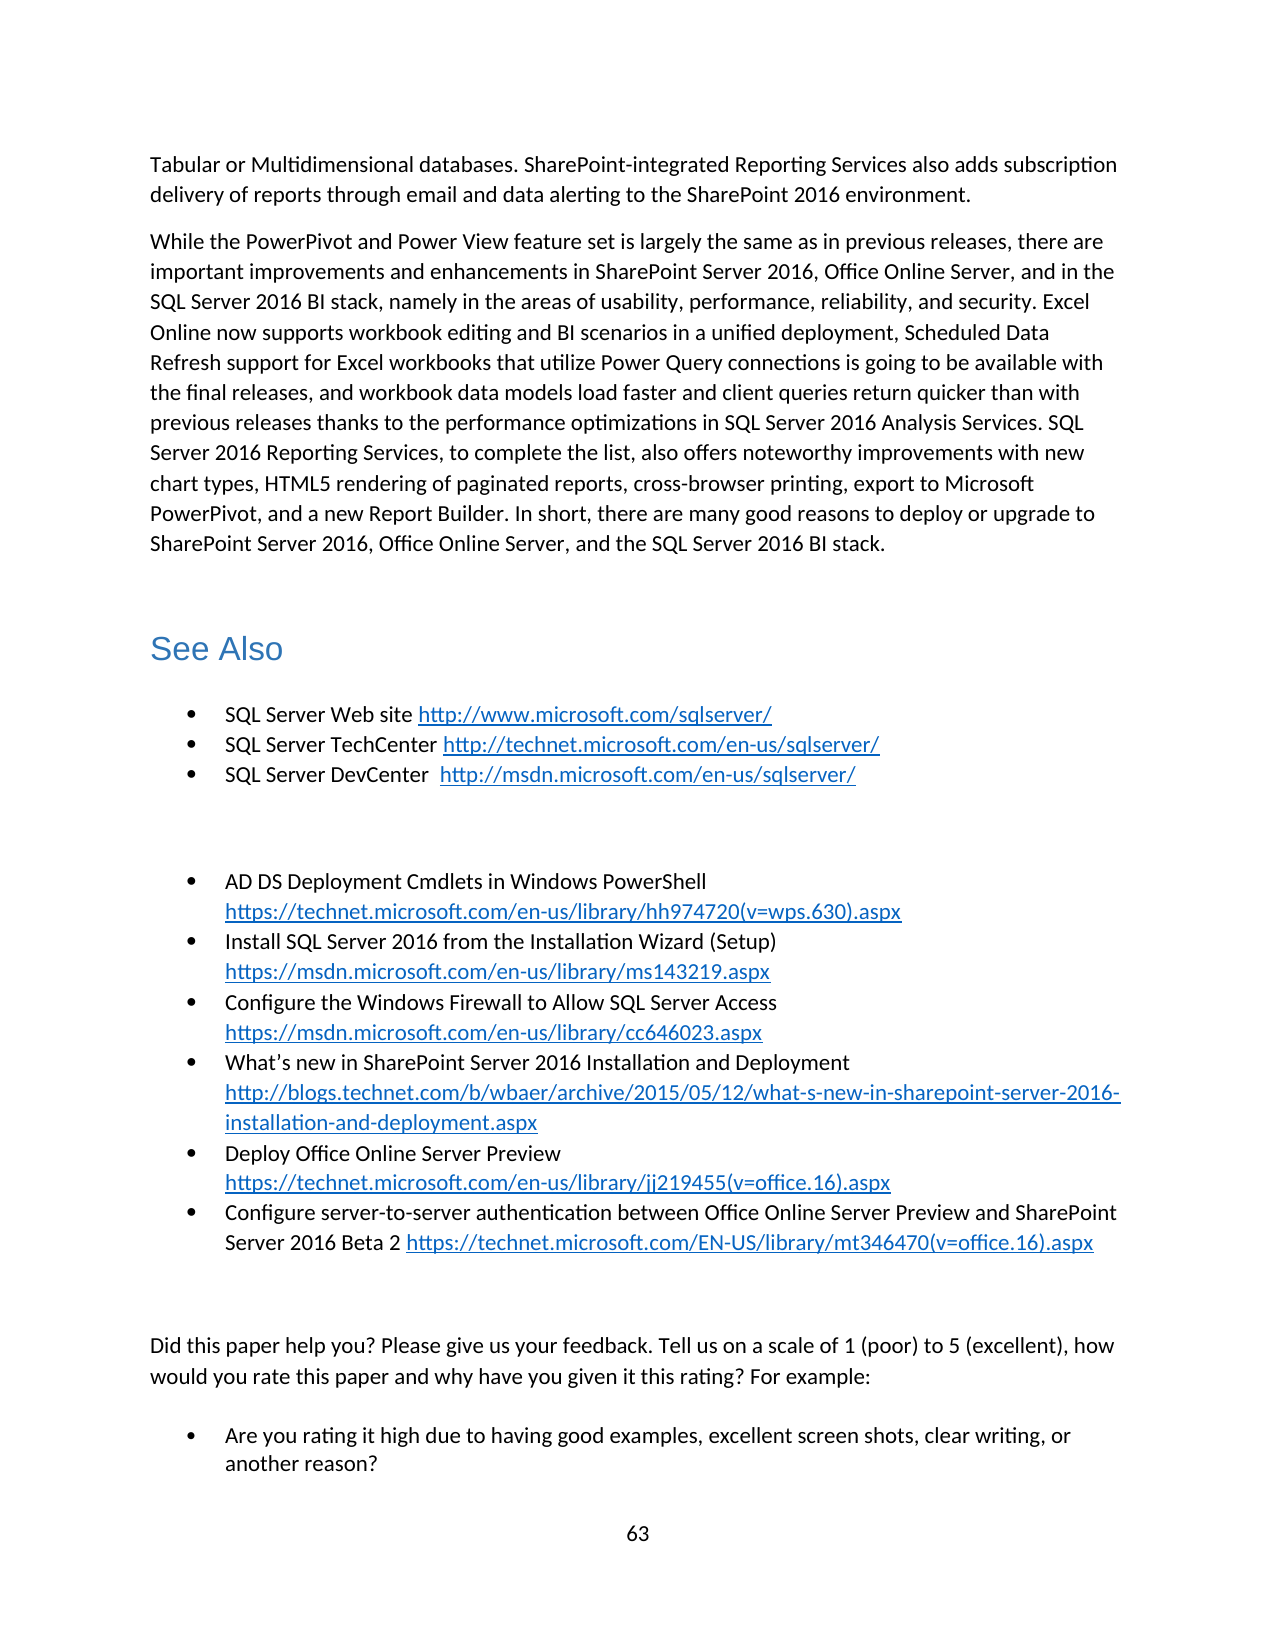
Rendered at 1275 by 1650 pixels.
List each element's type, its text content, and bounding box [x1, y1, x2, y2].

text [150, 150, 1125, 208]
list What’s new in SharePoint Server 2016 Installation and Deployment http://blogs.technet.com/b/wbaer/archive/2015/05/12/what-s-new-in-sharepoint-server-2016-installation-and-deployment.aspx [187, 1048, 1125, 1136]
list SQL Server Web site http://www.microsoft.com/sqlserver/ [187, 700, 1125, 728]
text While the PowerPivot and Power View feature set is largely the same as in previous releases, there are important improvements and enhancements in SharePoint Server 2016, Office Online Server, and in the SQL Server 2016 BI stack, namely in the areas of usability, performance, reliability, and security. Excel Online now supports workbook editing and BI scenarios in a unified deployment, Scheduled Data Refresh support for Excel workbooks that utilize Power Query connections is going to be available with the final releases, and workbook data models load faster and client queries return quicker than with previous releases thanks to the performance optimizations in SQL Server 2016 Analysis Services. SQL Server 2016 Reporting Services, to complete the list, also offers noteworthy improvements with new chart types, HTML5 rendering of paginated reports, cross-browser printing, export to Microsoft PowerPivot, and a new Report Builder. In short, there are many good reasons to deploy or upgrade to SharePoint Server 2016, Office Online Server, and the SQL Server 2016 BI stack. [150, 227, 1125, 557]
list Configure the Windows Firewall to Allow SQL Server Access https://msdn.microsoft.com/en-us/library/cc646023.aspx [187, 988, 1125, 1046]
text Did this paper help you? Please give us your feedback. Tell us on a scale of 1 (poor) to 5 (excellent), how would you rate this paper and why have you given it this rating? For example: [150, 1332, 1125, 1390]
list AD DS Deployment Cmdlets in Windows PowerShell https://technet.microsoft.com/en-us/library/hh974720(v=wps.630).aspx [187, 867, 1125, 925]
list SQL Server DevCenter http://msdn.microsoft.com/en-us/sqlserver/ [187, 761, 1125, 788]
list Deploy Office Online Server Preview https://technet.microsoft.com/en-us/library/jj219455(v=office.16).aspx [187, 1139, 1125, 1196]
list Are you rating it high due to having good examples, excellent screen shots, clear writing, or another reason? [187, 1421, 1125, 1477]
subtitle See Also [150, 629, 1125, 668]
list Install SQL Server 2016 from the Installation Wizard (Setup) https://msdn.microsoft.com/en-us/library/ms143219.aspx [187, 927, 1125, 985]
list SQL Server TechCenter http://technet.microsoft.com/en-us/sqlserver/ [187, 730, 1125, 758]
list Configure server-to-server authentication between Office Online Server Preview and SharePoint Server 2016 Beta 2 https://technet.microsoft.com/EN-US/library/mt346470(v=office.16).aspx [187, 1198, 1125, 1256]
